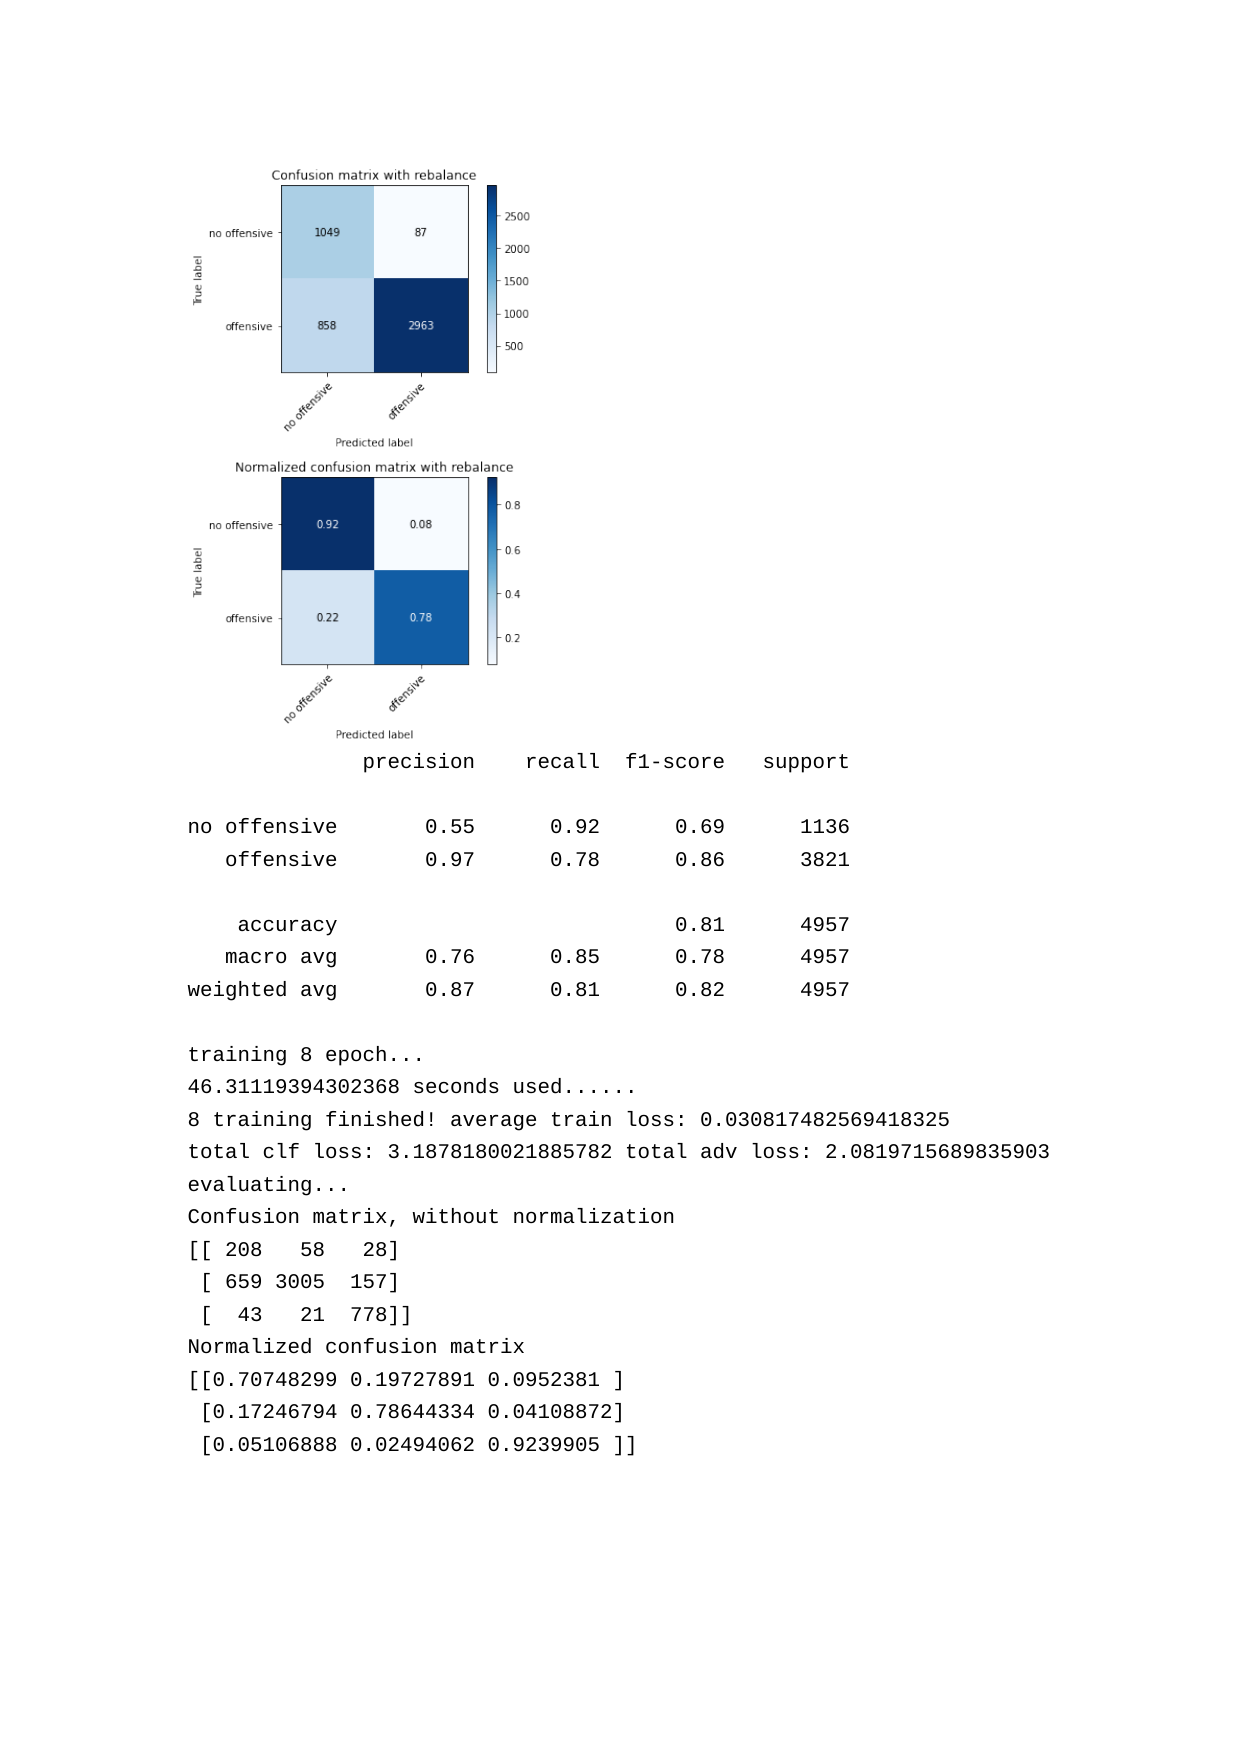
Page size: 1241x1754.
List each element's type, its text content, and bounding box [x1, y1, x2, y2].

text [ 659 3005 157] [187, 1267, 1053, 1299]
text Confusion matrix, without normalization [187, 1202, 1053, 1234]
text [0.05106888 0.02494062 0.9239905 ]] [187, 1429, 1053, 1462]
text total clf loss: 3.1878180021885782 total adv loss: 2.0819715689835903 [187, 1137, 1053, 1169]
text evaluating... [187, 1169, 1053, 1202]
text precision recall f1-score support [187, 747, 1053, 779]
text no offensive 0.55 0.92 0.69 1136 [187, 812, 1053, 844]
text Normalized confusion matrix [187, 1332, 1053, 1364]
text offensive 0.97 0.78 0.86 3821 [187, 844, 1053, 877]
text [ 43 21 778]] [187, 1299, 1053, 1332]
text [0.17246794 0.78644334 0.04108872] [187, 1397, 1053, 1429]
text accuracy 0.81 4957 [187, 909, 1053, 942]
text training 8 epoch... [187, 1039, 1053, 1072]
text 46.31119394302368 seconds used...... [187, 1072, 1053, 1104]
picture [187, 162, 538, 747]
text [[0.70748299 0.19727891 0.0952381 ] [187, 1364, 1053, 1397]
text weighted avg 0.87 0.81 0.82 4957 [187, 974, 1053, 1007]
text macro avg 0.76 0.85 0.78 4957 [187, 942, 1053, 974]
text [[ 208 58 28] [187, 1234, 1053, 1267]
text 8 training finished! average train loss: 0.030817482569418325 [187, 1104, 1053, 1137]
